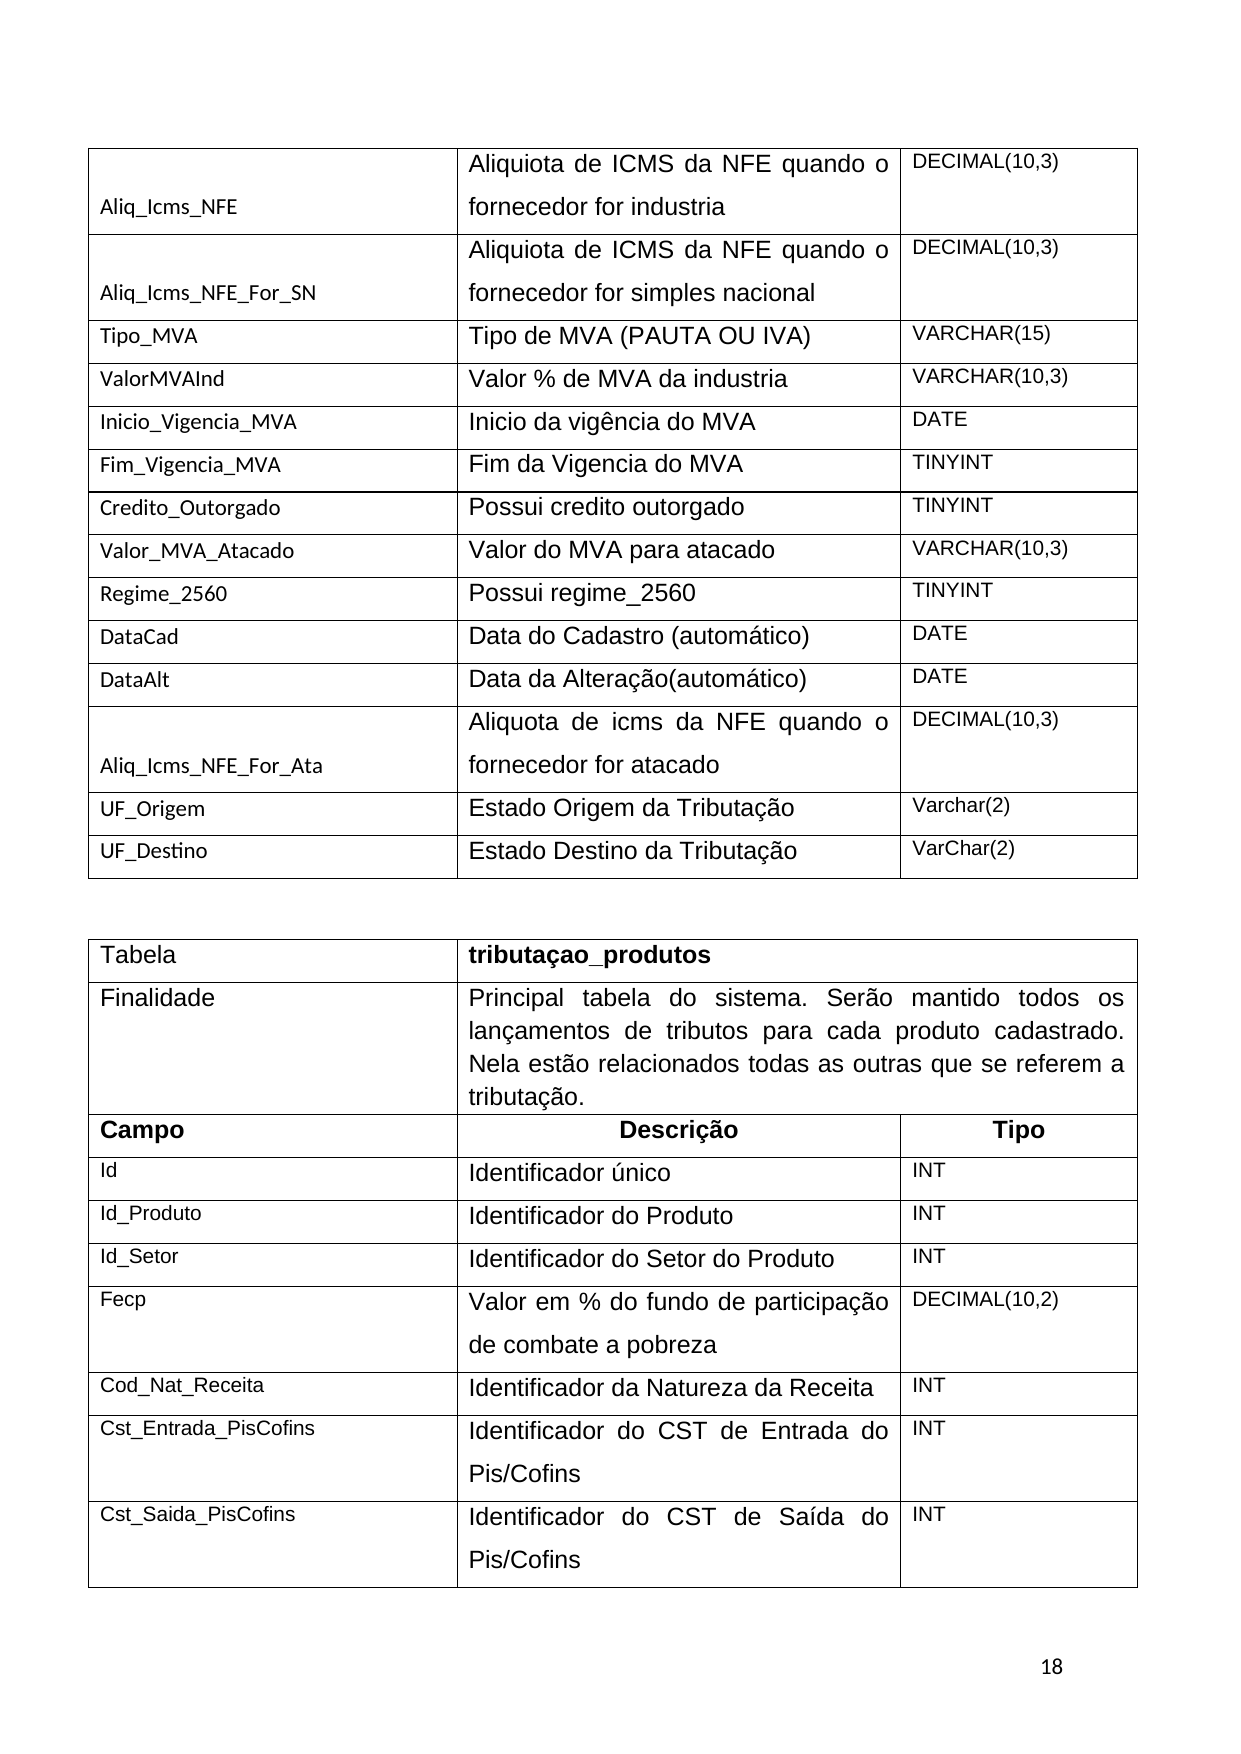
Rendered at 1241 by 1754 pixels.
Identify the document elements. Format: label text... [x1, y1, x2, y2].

table_cell Aliquiota de ICMS da NFE quando o fornecedor for simples nacional [458, 235, 900, 320]
table_cell Finalidade [89, 983, 457, 1114]
table_cell Aliquiota de ICMS da NFE quando o fornecedor for industria [458, 149, 900, 234]
table_cell DECIMAL(10,3) [901, 149, 1137, 234]
table_cell VARCHAR(10,3) [901, 535, 1137, 577]
table_cell TINYINT [901, 450, 1137, 491]
table_cell INT [901, 1158, 1137, 1200]
table_cell Aliquota de icms da NFE quando o fornecedor for atacado [458, 707, 900, 792]
table_cell VARCHAR(15) [901, 321, 1137, 363]
table_cell TINYINT [901, 578, 1137, 620]
table_cell Valor em % do fundo de participação de combate a pobreza [458, 1287, 900, 1372]
table_cell DECIMAL(10,3) [901, 707, 1137, 792]
table_cell Campo [89, 1115, 457, 1157]
table_cell INT [901, 1502, 1137, 1587]
table_cell Data da Alteração(automático) [458, 664, 900, 706]
table_cell Valor_MVA_Atacado [89, 535, 457, 577]
table_cell Inicio da vigência do MVA [458, 407, 900, 448]
table_cell Regime_2560 [89, 578, 457, 620]
table_cell Possui regime_2560 [458, 578, 900, 620]
table_cell VarChar(2) [901, 836, 1137, 878]
table_cell TINYINT [901, 493, 1137, 534]
table_cell Fim da Vigencia do MVA [458, 450, 900, 491]
table_cell Estado Destino da Tributação [458, 836, 900, 878]
table_cell Tipo de MVA (PAUTA OU IVA) [458, 321, 900, 363]
table_cell DataAlt [89, 664, 457, 706]
table_cell DATE [901, 664, 1137, 706]
table_cell DataCad [89, 621, 457, 663]
table_cell Possui credito outorgado [458, 493, 900, 534]
table_cell Valor do MVA para atacado [458, 535, 900, 577]
table_cell UF_Origem [89, 793, 457, 835]
table_cell Id_Produto [89, 1201, 457, 1243]
table_cell Identificador do CST de Entrada do Pis/Cofins [458, 1416, 900, 1501]
table_header Tabela [89, 940, 457, 982]
table_cell Identificador do Setor do Produto [458, 1244, 900, 1286]
table_cell INT [901, 1244, 1137, 1286]
table_cell DATE [901, 407, 1137, 448]
table_cell Fecp [89, 1287, 457, 1372]
table_cell INT [901, 1201, 1137, 1243]
table_cell Cst_Saida_PisCofins [89, 1502, 457, 1587]
table_cell VARCHAR(10,3) [901, 364, 1137, 406]
table_cell Identificador da Natureza da Receita [458, 1373, 900, 1415]
table_cell Aliq_Icms_NFE_For_SN [89, 235, 457, 320]
table_cell Identificador do Produto [458, 1201, 900, 1243]
table_cell Estado Origem da Tributação [458, 793, 900, 835]
table_cell Cod_Nat_Receita [89, 1373, 457, 1415]
table_cell UF_Destino [89, 836, 457, 878]
table_cell Fim_Vigencia_MVA [89, 450, 457, 491]
table_cell DECIMAL(10,3) [901, 235, 1137, 320]
table_cell Credito_Outorgado [89, 493, 457, 534]
table_cell Aliq_Icms_NFE_For_Ata [89, 707, 457, 792]
table_cell Id_Setor [89, 1244, 457, 1286]
table_cell Tipo_MVA [89, 321, 457, 363]
table_cell ValorMVAInd [89, 364, 457, 406]
table_header tributaçao_produtos [458, 940, 1137, 982]
table_cell DECIMAL(10,2) [901, 1287, 1137, 1372]
table_cell Descrição [458, 1115, 900, 1157]
table_cell Principal tabela do sistema. Serão mantido todos os lançamentos de tributos para cada produto cadastrado. Nela estão relacionados todas as outras que se referem a tributação. [458, 983, 1137, 1114]
table_cell Inicio_Vigencia_MVA [89, 407, 457, 448]
table_cell Tipo [901, 1115, 1137, 1157]
table_cell Aliq_Icms_NFE [89, 149, 457, 234]
table_cell Valor % de MVA da industria [458, 364, 900, 406]
table_cell Cst_Entrada_PisCofins [89, 1416, 457, 1501]
table_cell Id [89, 1158, 457, 1200]
table_cell INT [901, 1373, 1137, 1415]
table_cell DATE [901, 621, 1137, 663]
table_cell Varchar(2) [901, 793, 1137, 835]
table_cell Data do Cadastro (automático) [458, 621, 900, 663]
table_cell INT [901, 1416, 1137, 1501]
table_cell Identificador do CST de Saída do Pis/Cofins [458, 1502, 900, 1587]
table_cell Identificador único [458, 1158, 900, 1200]
